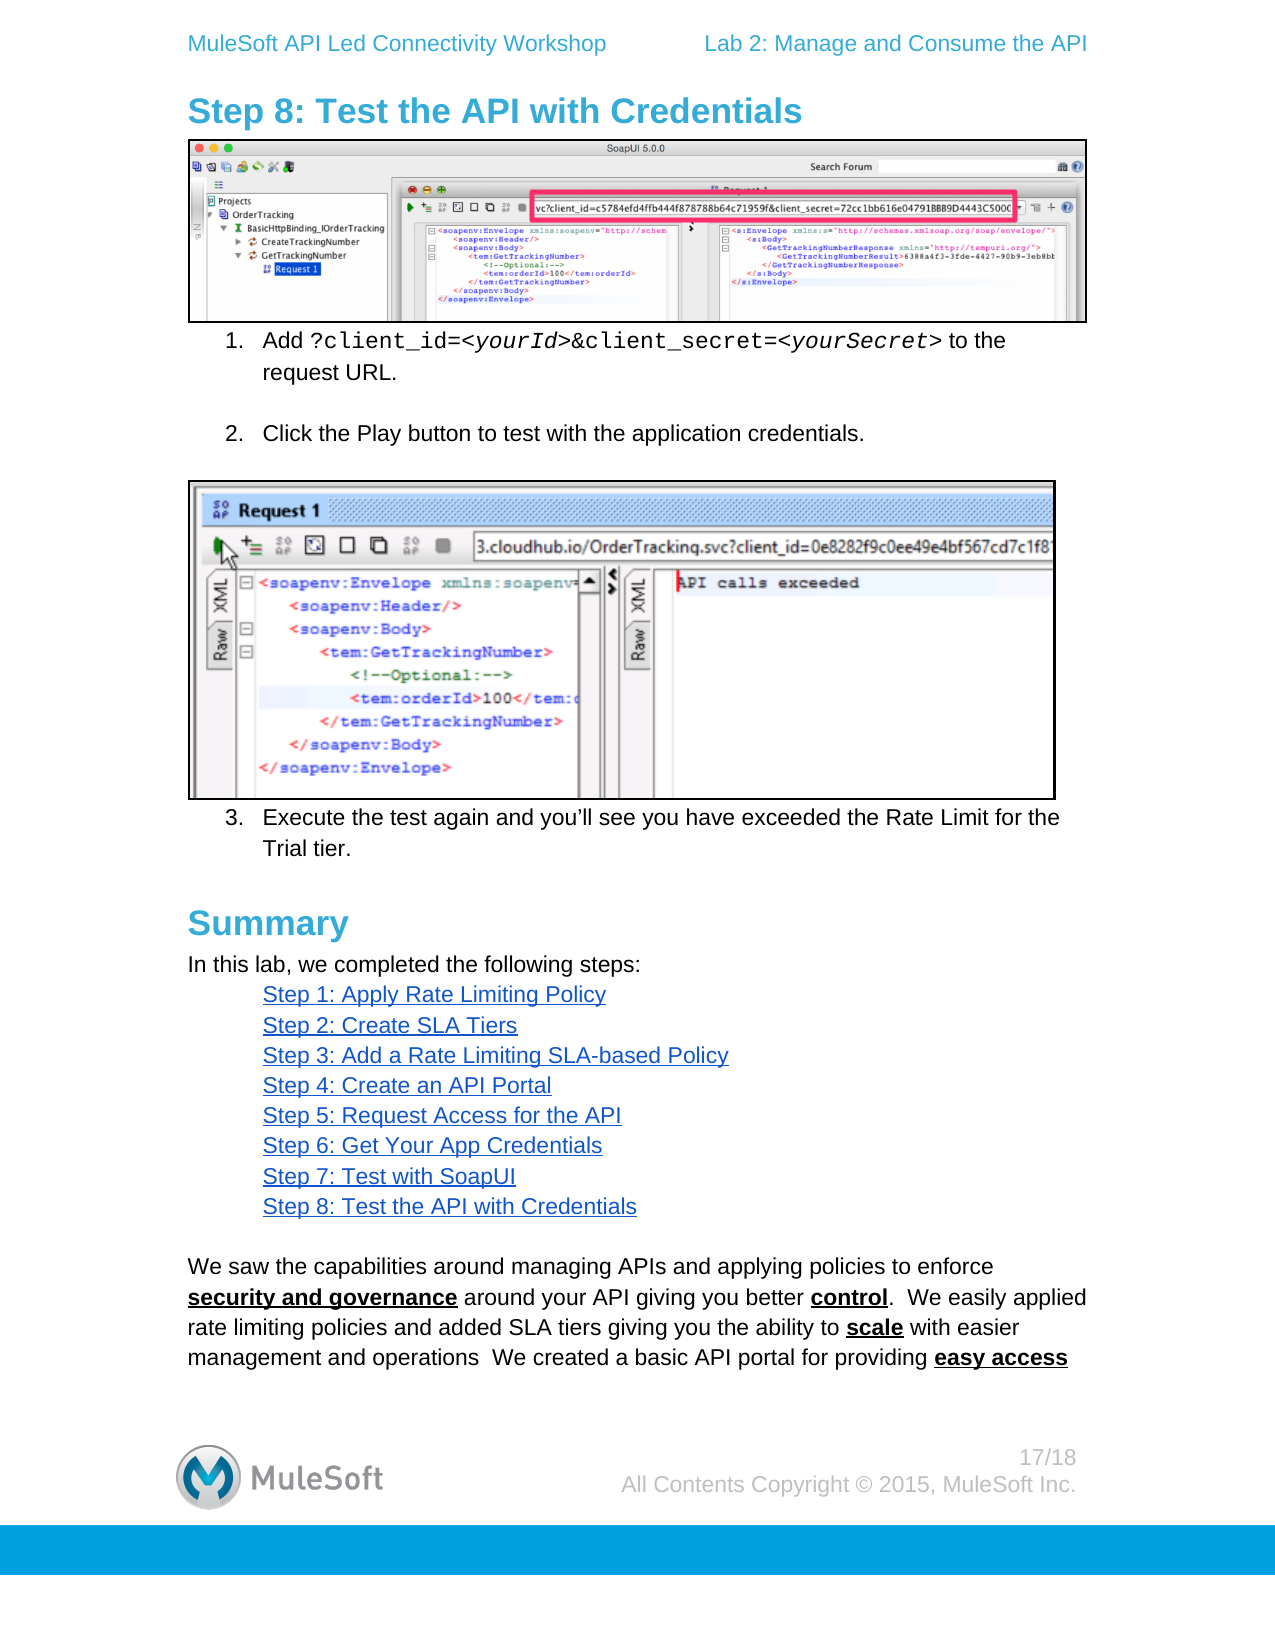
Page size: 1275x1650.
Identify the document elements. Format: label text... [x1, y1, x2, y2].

subtitle Summary [187, 902, 1087, 943]
text Step 5: Request Access for the API [262, 1102, 1087, 1129]
picture [176, 1444, 385, 1511]
text In this lab, we completed the following steps: [187, 951, 1087, 978]
text Step 7: Test with SoapUI [262, 1163, 1087, 1189]
text Step 3: Add a Rate Limiting SLA-based Policy [262, 1042, 1087, 1068]
text Step 8: Test the API with Credentials [262, 1193, 1087, 1219]
text Step 6: Get Your App Credentials [262, 1132, 1087, 1159]
picture [190, 141, 1085, 321]
picture [190, 482, 1053, 798]
list Click the Play button to test with the application credentials. [225, 420, 1087, 446]
text Step 2: Create SLA Tiers [262, 1012, 1087, 1038]
subtitle Step 8: Test the API with Credentials [187, 90, 1087, 131]
list Add ?client_id=<yourId>&client_secret=<yourSecret> to the request URL. [225, 327, 1087, 386]
text Step 4: Create an API Portal [262, 1072, 1087, 1098]
text Step 1: Apply Rate Limiting Policy [262, 981, 1087, 1008]
list Execute the test again and you’ll see you have exceeded the Rate Limit for the Trial tier. [225, 804, 1087, 861]
